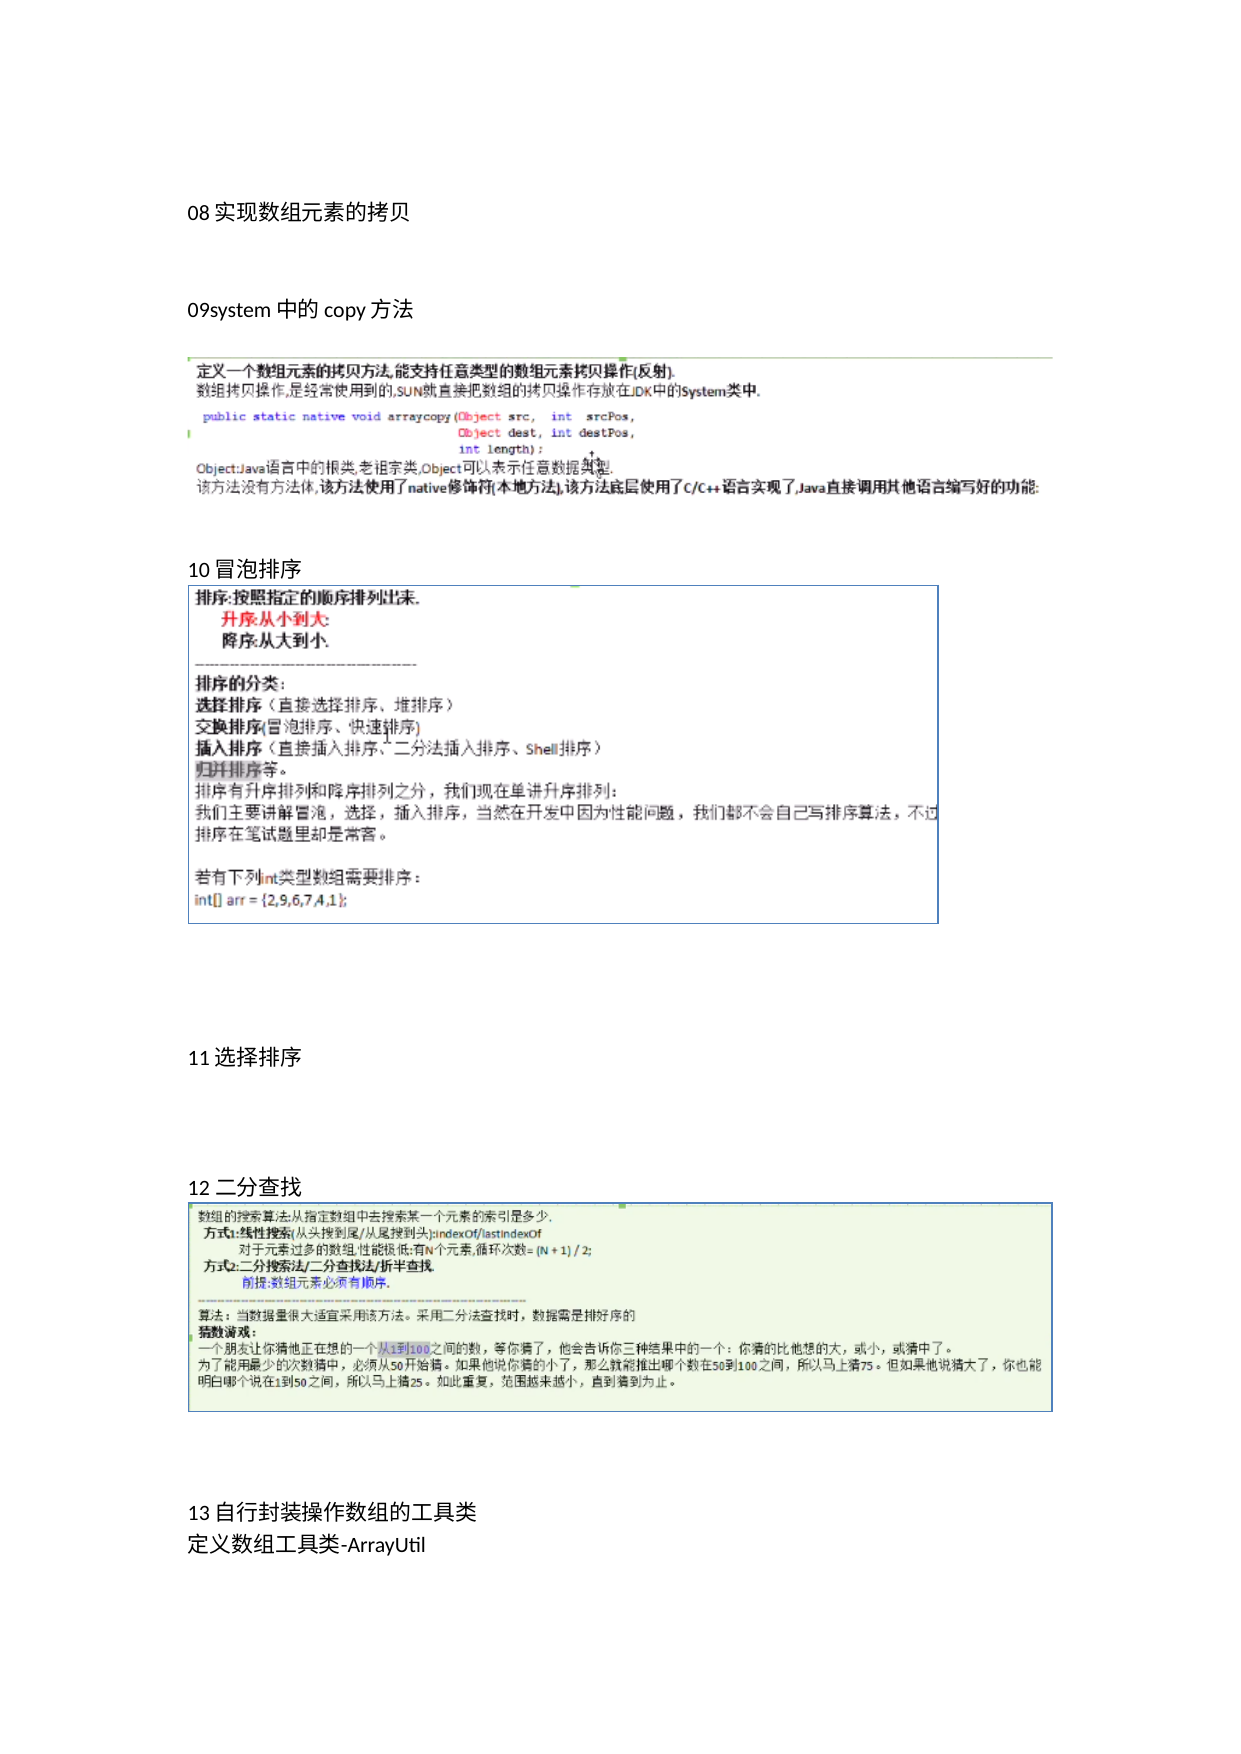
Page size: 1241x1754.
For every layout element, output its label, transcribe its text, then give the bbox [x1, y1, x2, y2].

text 定义数组工具类-ArrayUtil [187, 1527, 1053, 1559]
picture [189, 1204, 1051, 1411]
picture [189, 586, 937, 923]
text 12 二分查找 [187, 1169, 1053, 1202]
text 13自行封装操作数组的工具类 [187, 1494, 1053, 1527]
text 09system中的copy方法 [187, 292, 1053, 324]
picture [187, 357, 1053, 507]
text 08实现数组元素的拷贝 [187, 194, 1053, 227]
text 10冒泡排序 [187, 552, 1053, 584]
text 11选择排序 [187, 1039, 1053, 1072]
